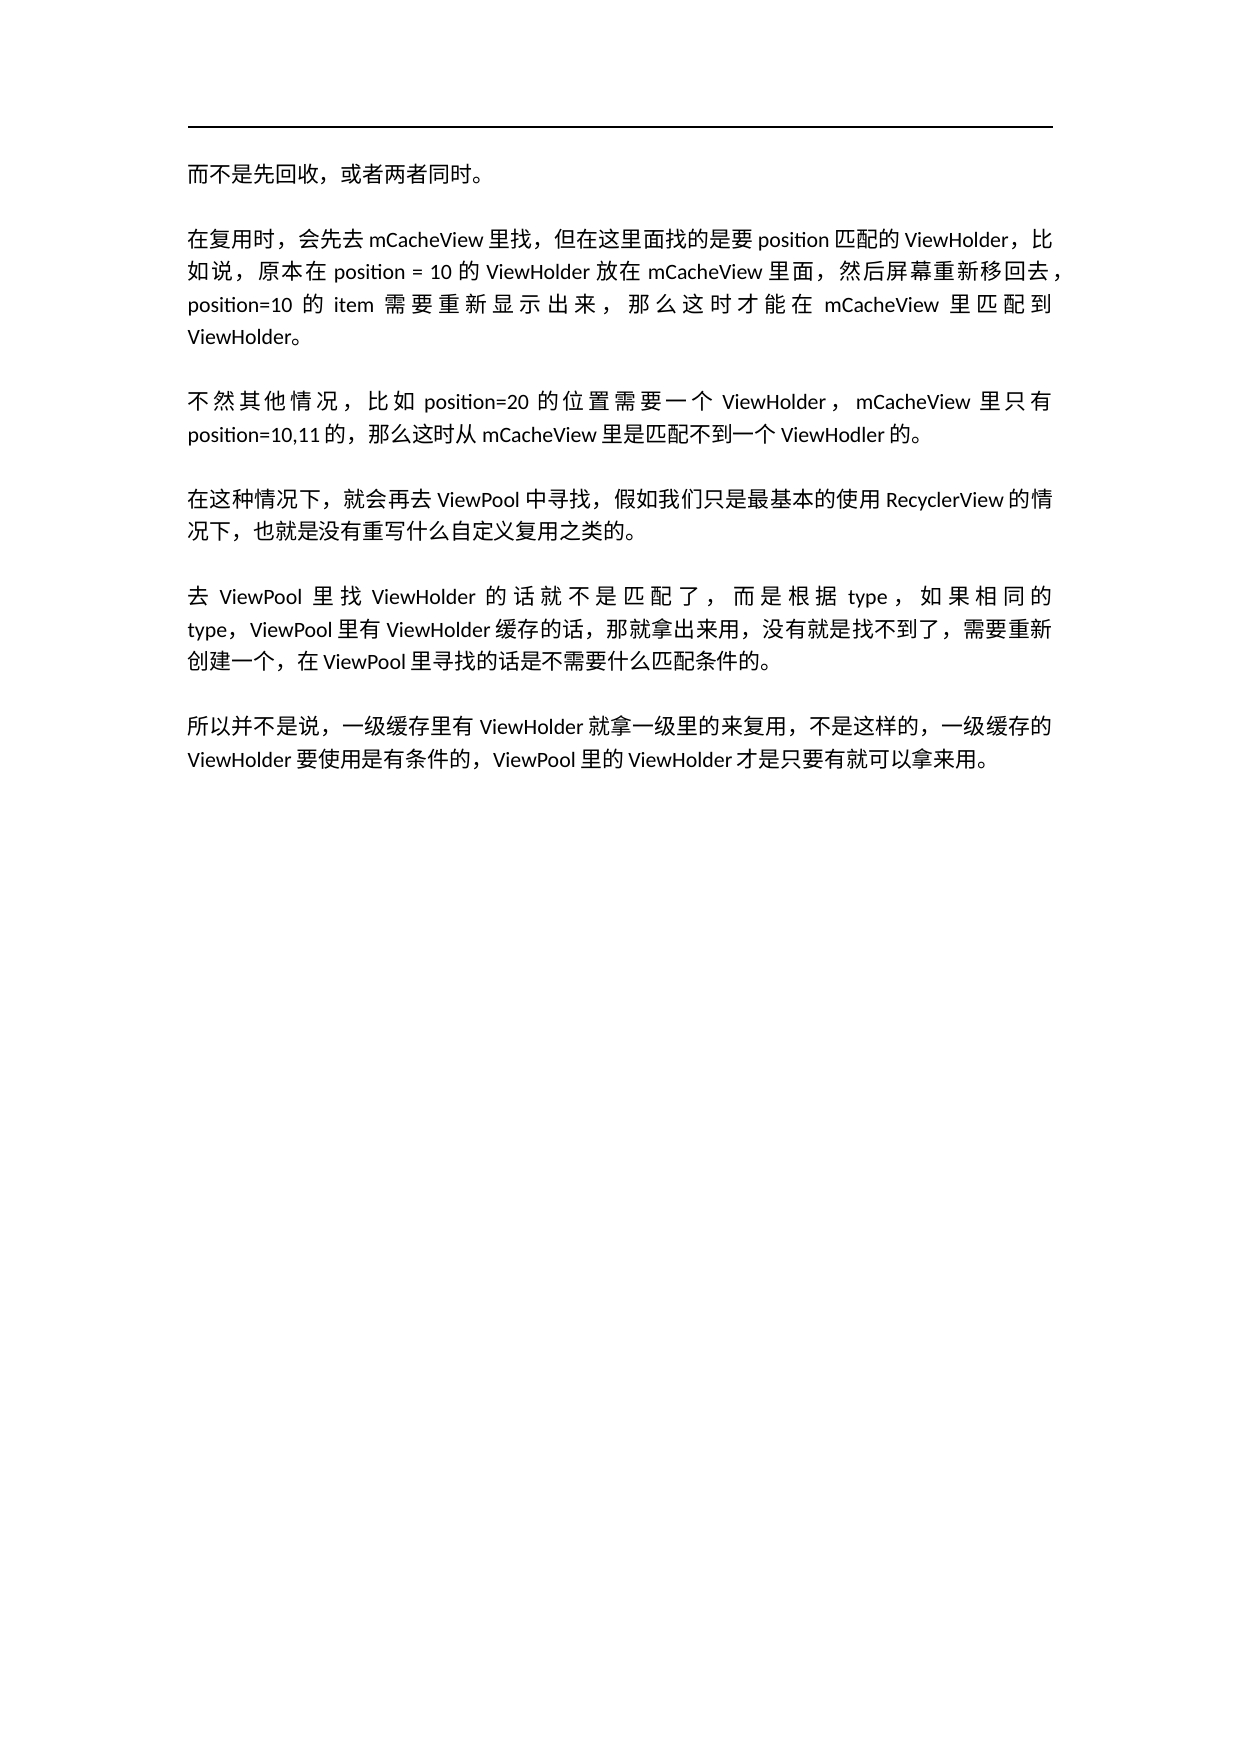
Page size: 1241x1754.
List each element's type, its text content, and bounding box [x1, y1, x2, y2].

text 去ViewPool里找ViewHolder的话就不是匹配了，而是根据type，如果相同的type，ViewPool里有ViewHolder缓存的话，那就拿出来用，没有就是找不到了，需要重新创建一个，在ViewPool里寻找的话是不需要什么匹配条件的。 [187, 579, 1053, 676]
text 不然其他情况，比如position=20的位置需要一个ViewHolder，mCacheView里只有position=10,11的，那么这时从mCacheView里是匹配不到一个ViewHodler的。 [187, 384, 1053, 449]
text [187, 156, 1053, 189]
text 在这种情况下，就会再去ViewPool中寻找，假如我们只是最基本的使用RecyclerView的情况下，也就是没有重写什么自定义复用之类的。 [187, 481, 1053, 546]
text 在复用时，会先去mCacheView里找，但在这里面找的是要position匹配的ViewHolder，比如说，原本在position = 10的ViewHolder放在mCacheView里面，然后屏幕重新移回去，position=10的item需要重新显示出来，那么这时才能在mCacheView里匹配到ViewHolder。 [187, 221, 1053, 351]
text 所以并不是说，一级缓存里有ViewHolder就拿一级里的来复用，不是这样的，一级缓存的ViewHolder要使用是有条件的，ViewPool里的ViewHolder才是只要有就可以拿来用。 [187, 709, 1053, 774]
